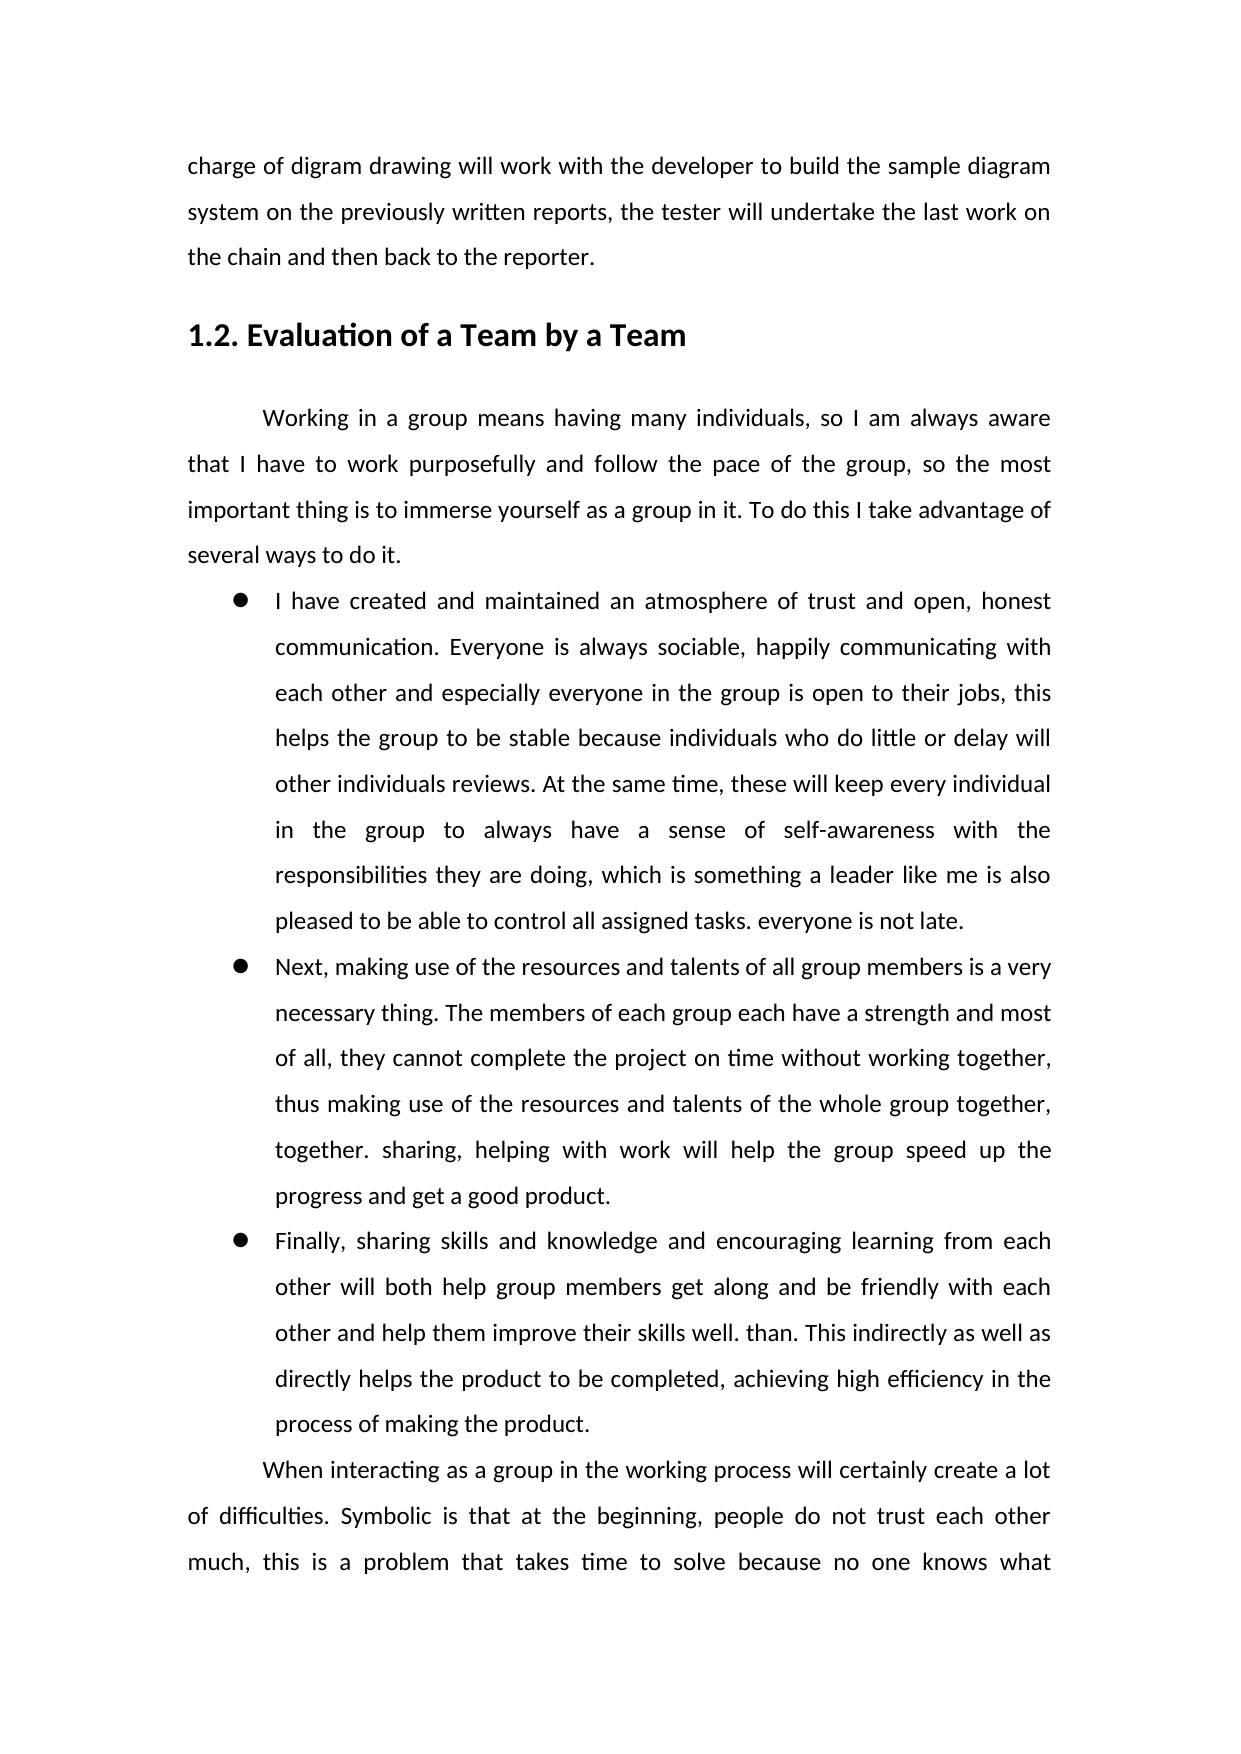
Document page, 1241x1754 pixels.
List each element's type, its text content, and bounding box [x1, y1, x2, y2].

list Next, making use of the resources and talents of all group members is a very necessary thing. The members of each group each have a strength and most of all, they cannot complete the project on time without working together, thus making use of the resources and talents of the whole group together, together. sharing, helping with work will help the group speed up the progress and get a good product. [231, 951, 1053, 1210]
list Finally, sharing skills and knowledge and encouraging learning from each other will both help group members get along and be friendly with each other and help them improve their skills well. than. This indirectly as well as directly helps the product to be completed, achieving high efficiency in the process of making the product. [231, 1226, 1053, 1439]
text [187, 150, 1053, 272]
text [187, 1454, 1053, 1576]
list I have created and maintained an atmosphere of trust and open, honest communication. Everyone is always sociable, happily communicating with each other and especially everyone in the group is open to their jobs, this helps the group to be stable because individuals who do little or delay will other individuals reviews. At the same time, these will keep every individual in the group to always have a sense of self-awareness with the responsibilities they are doing, which is something a leader like me is also pleased to be able to control all assigned tasks. everyone is not late. [231, 585, 1053, 936]
text Working in a group means having many individuals, so I am always aware that I have to work purposefully and follow the pace of the group, so the most important thing is to immerse yourself as a group in it. To do this I take advantage of several ways to do it. [187, 402, 1053, 570]
subtitle Evaluation of a Team by a Team [187, 314, 1053, 355]
